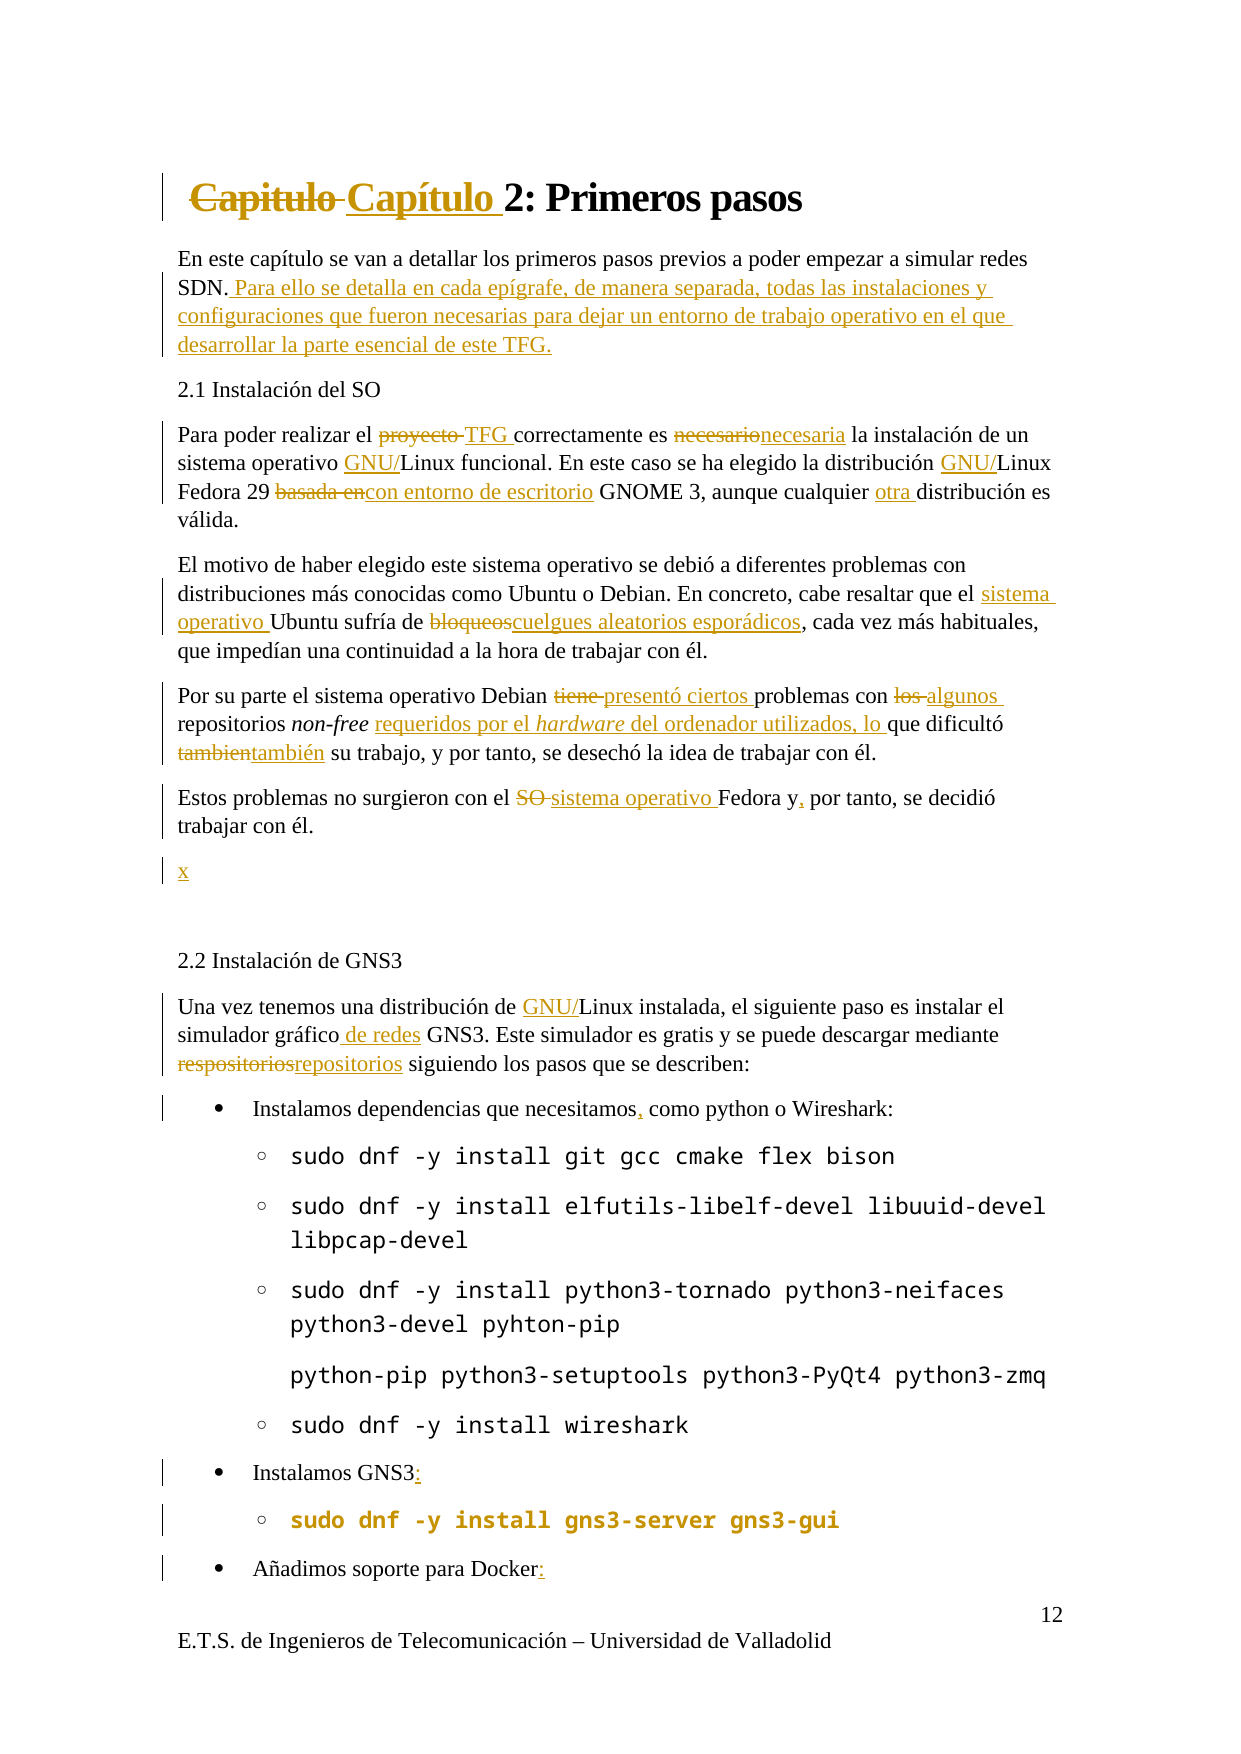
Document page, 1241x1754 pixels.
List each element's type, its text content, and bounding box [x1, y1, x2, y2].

text Una vez tenemos una distribución de Linux instalada, el siguiente paso es instalar el simulador gráfico GNS3. Este simulador es gratis y se puede descargar mediante siguiendo los pasos que se describen: [177, 993, 1063, 1076]
list sudo dnf -y install git gcc cmake flex bison [252, 1140, 1063, 1171]
list sudo dnf -y install wireshark [252, 1409, 1063, 1440]
list Añadimos soporte para Docker [215, 1555, 1063, 1581]
list sudo dnf -y install python3-tornado python3-neifaces python3-devel pyhton-pip [252, 1274, 1063, 1339]
text El motivo de haber elegido este sistema operativo se debió a diferentes problemas con distribuciones más conocidas como Ubuntu o Debian. En concreto, cabe resaltar que el Ubuntu sufría de , cada vez más habituales, que impedían una continuidad a la hora de trabajar con él. [177, 551, 1063, 663]
text Por su parte el sistema operativo Debian problemas con repositorios non-free que dificultó su trabajo, y por tanto, se desechó la idea de trabajar con él. [177, 682, 1063, 765]
list Instalamos dependencias que necesitamos como python o Wireshark: [215, 1095, 1063, 1121]
text 2.1 Instalación del SO [177, 376, 1063, 402]
list sudo dnf -y install elfutils-libelf-devel libuuid-devel libpcap-devel [252, 1190, 1063, 1255]
text python-pip python3-setuptools python3-PyQt4 python3-zmq [290, 1358, 1063, 1390]
text 2.2 Instalación de GNS3 [177, 948, 1063, 974]
list Instalamos GNS3 [215, 1459, 1063, 1486]
text Para poder realizar el correctamente es la instalación de un sistema operativo Linux funcional. En este caso se ha elegido la distribución Linux Fedora 29 GNOME 3, aunque cualquier distribución es válida. [177, 421, 1063, 533]
text Estos problemas no surgieron con el Fedora y por tanto, se decidió trabajar con él. [177, 784, 1063, 839]
title 2: Primeros pasos [189, 173, 1063, 221]
list sudo dnf -y install gns3-server gns3-gui [252, 1504, 1063, 1536]
text En este capítulo se van a detallar los primeros pasos previos a poder empezar a simular redes SDN. [177, 246, 1063, 357]
